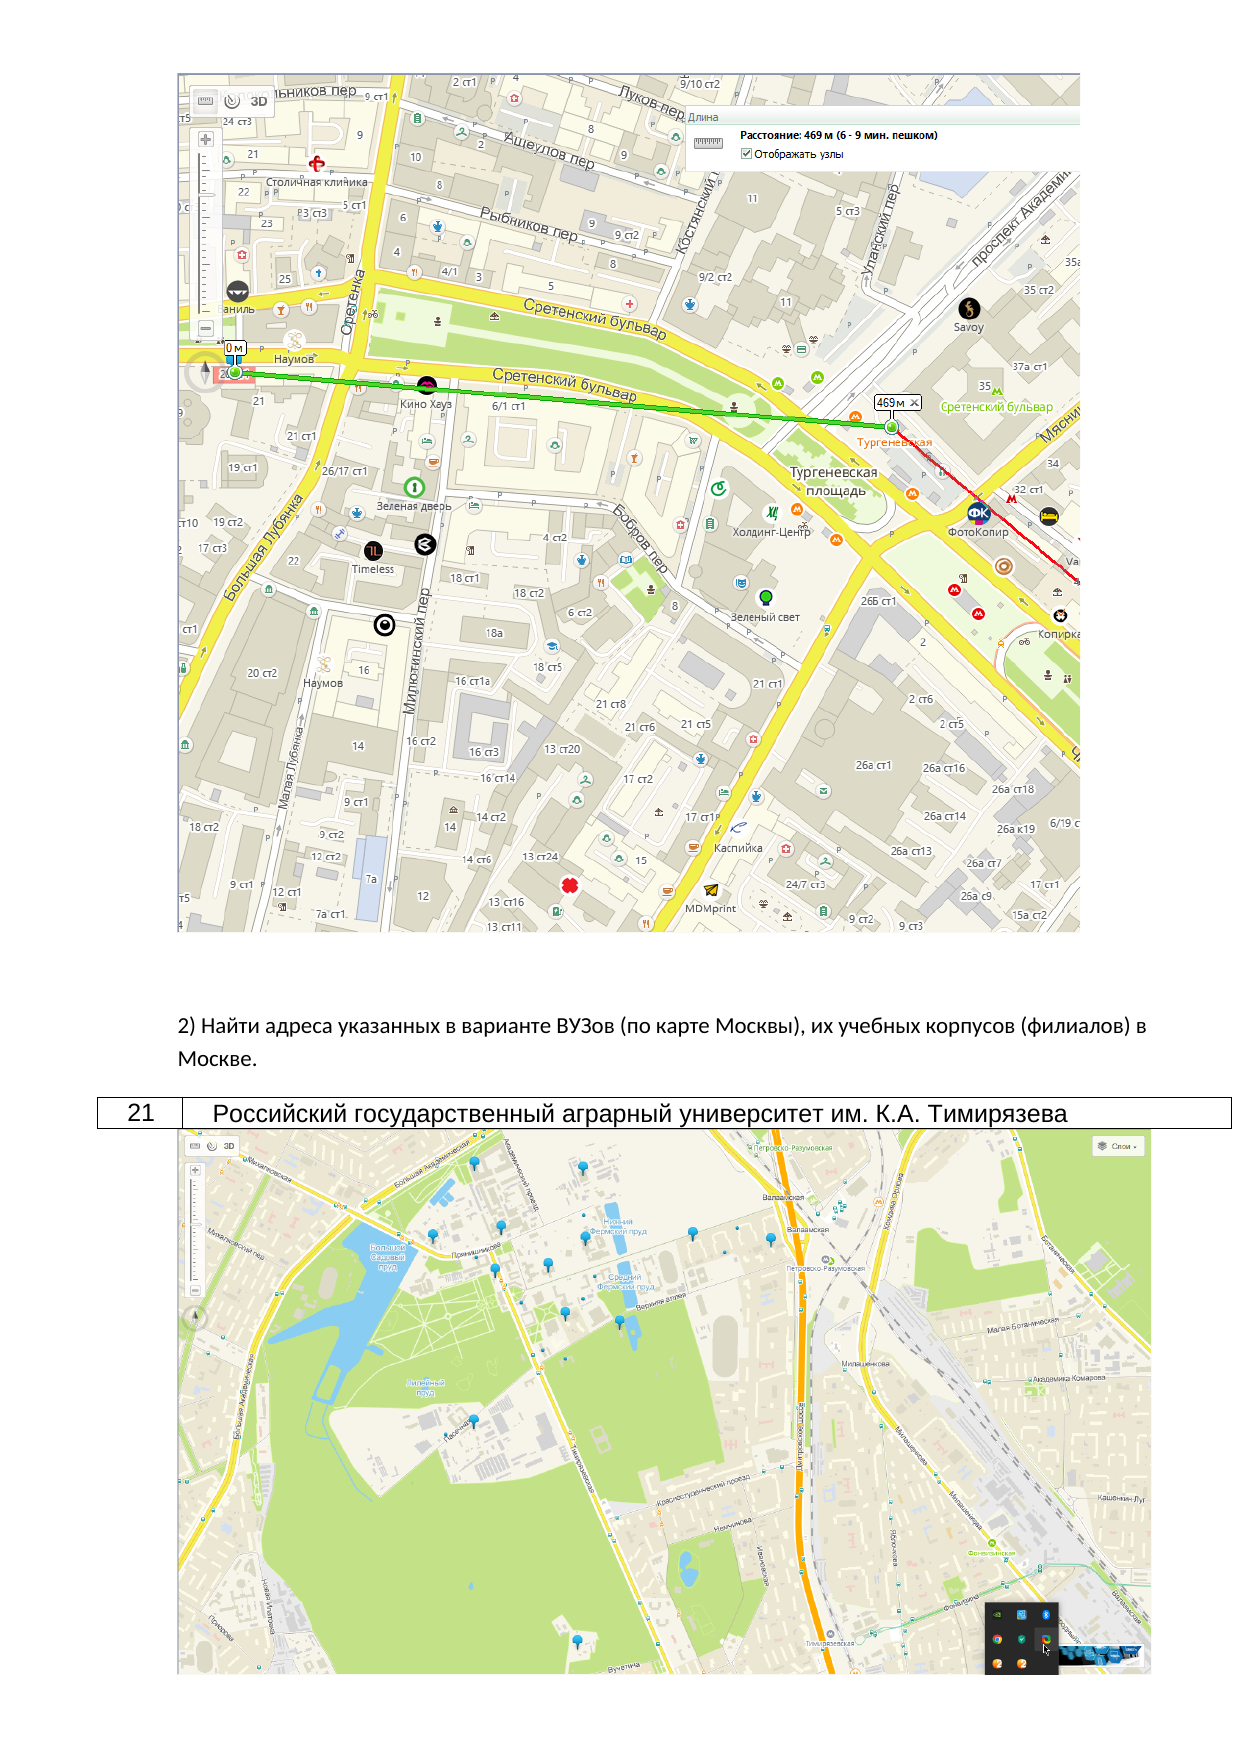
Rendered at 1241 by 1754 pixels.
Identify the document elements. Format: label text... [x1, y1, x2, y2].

text 2) Найти адреса указанных в варианте ВУЗов (по карте Москвы), их учебных корпусов (филиалов) в Москве. [177, 1012, 1152, 1072]
picture [177, 1129, 1152, 1675]
table_header Российский государственный аграрный университет им. К.А. Тимирязева [183, 1098, 1231, 1128]
table_header 21 [98, 1098, 182, 1128]
picture [177, 73, 1081, 933]
